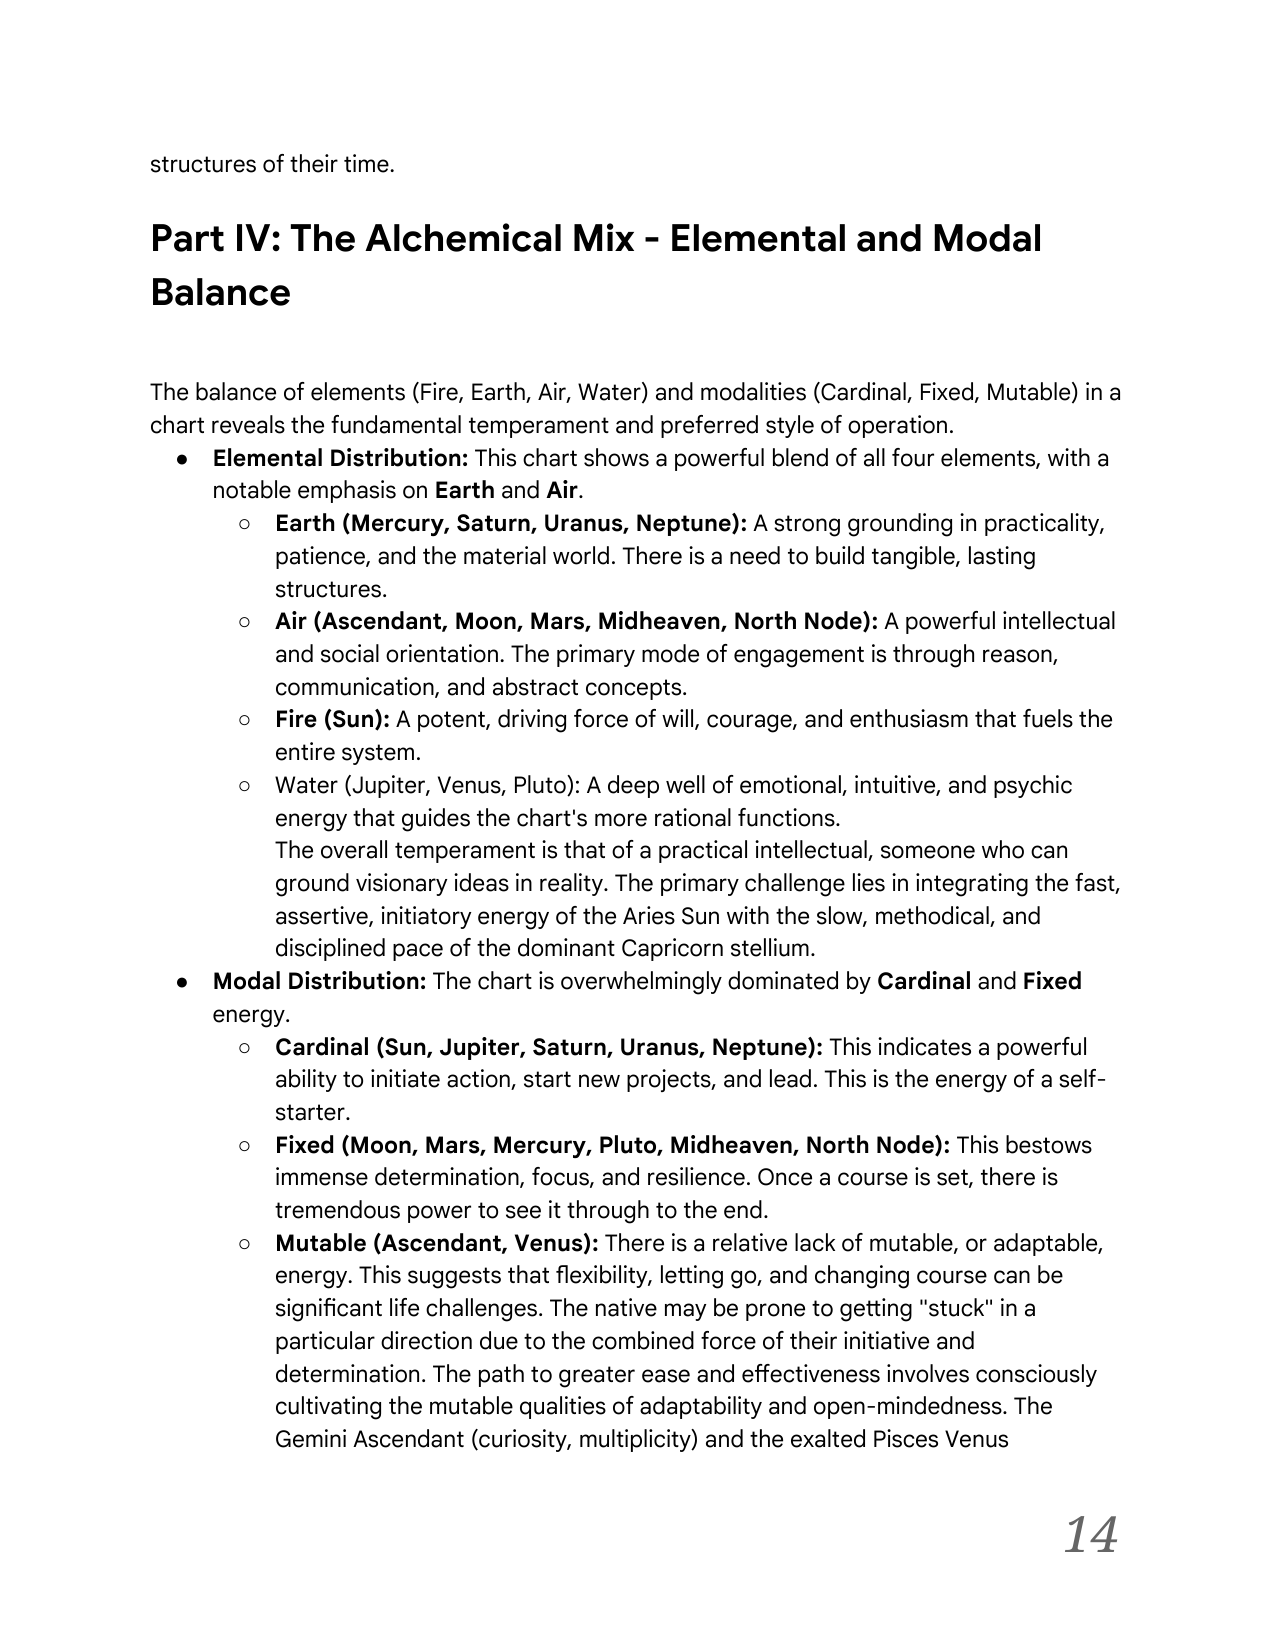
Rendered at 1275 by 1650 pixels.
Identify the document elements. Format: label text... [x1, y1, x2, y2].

list Fire (Sun): A potent, driving force of will, courage, and enthusiasm that fuels the entire system. [237, 706, 1125, 767]
list Elemental Distribution: This chart shows a powerful blend of all four elements, with a notable emphasis on Earth and Air. [175, 444, 1125, 506]
list Cardinal (Sun, Jupiter, Saturn, Uranus, Neptune): This indicates a powerful ability to initiate action, start new projects, and lead. This is the energy of a self-starter. [237, 1033, 1125, 1127]
text The balance of elements (Fire, Earth, Air, Water) and modalities (Cardinal, Fixed, Mutable) in a chart reveals the fundamental temperament and preferred style of operation. [150, 379, 1125, 440]
list Air (Ascendant, Moon, Mars, Midheaven, North Node): A powerful intellectual and social orientation. The primary mode of engagement is through reason, communication, and abstract concepts. [237, 608, 1125, 702]
list Fixed (Moon, Mars, Mercury, Pluto, Midheaven, North Node): This bestows immense determination, focus, and resilience. Once a course is set, there is tremendous power to see it through to the end. [237, 1131, 1125, 1225]
subtitle Part IV: The Alchemical Mix - Elemental and Modal Balance [150, 215, 1125, 316]
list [237, 1229, 1125, 1454]
list Earth (Mercury, Saturn, Uranus, Neptune): A strong grounding in practicality, patience, and the material world. There is a need to build tangible, lasting structures. [237, 509, 1125, 604]
list Water (Jupiter, Venus, Pluto): A deep well of emotional, intuitive, and psychic energy that guides the chart's more rational functions. The overall temperament is that of a practical intellectual, someone who can ground visionary ideas in reality. The primary challenge lies in integrating the fast, assertive, initiatory energy of the Aries Sun with the slow, methodical, and disciplined pace of the dominant Capricorn stellium. [237, 771, 1125, 963]
list Modal Distribution: The chart is overwhelmingly dominated by Cardinal and Fixed energy. [175, 967, 1125, 1029]
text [150, 150, 1125, 179]
